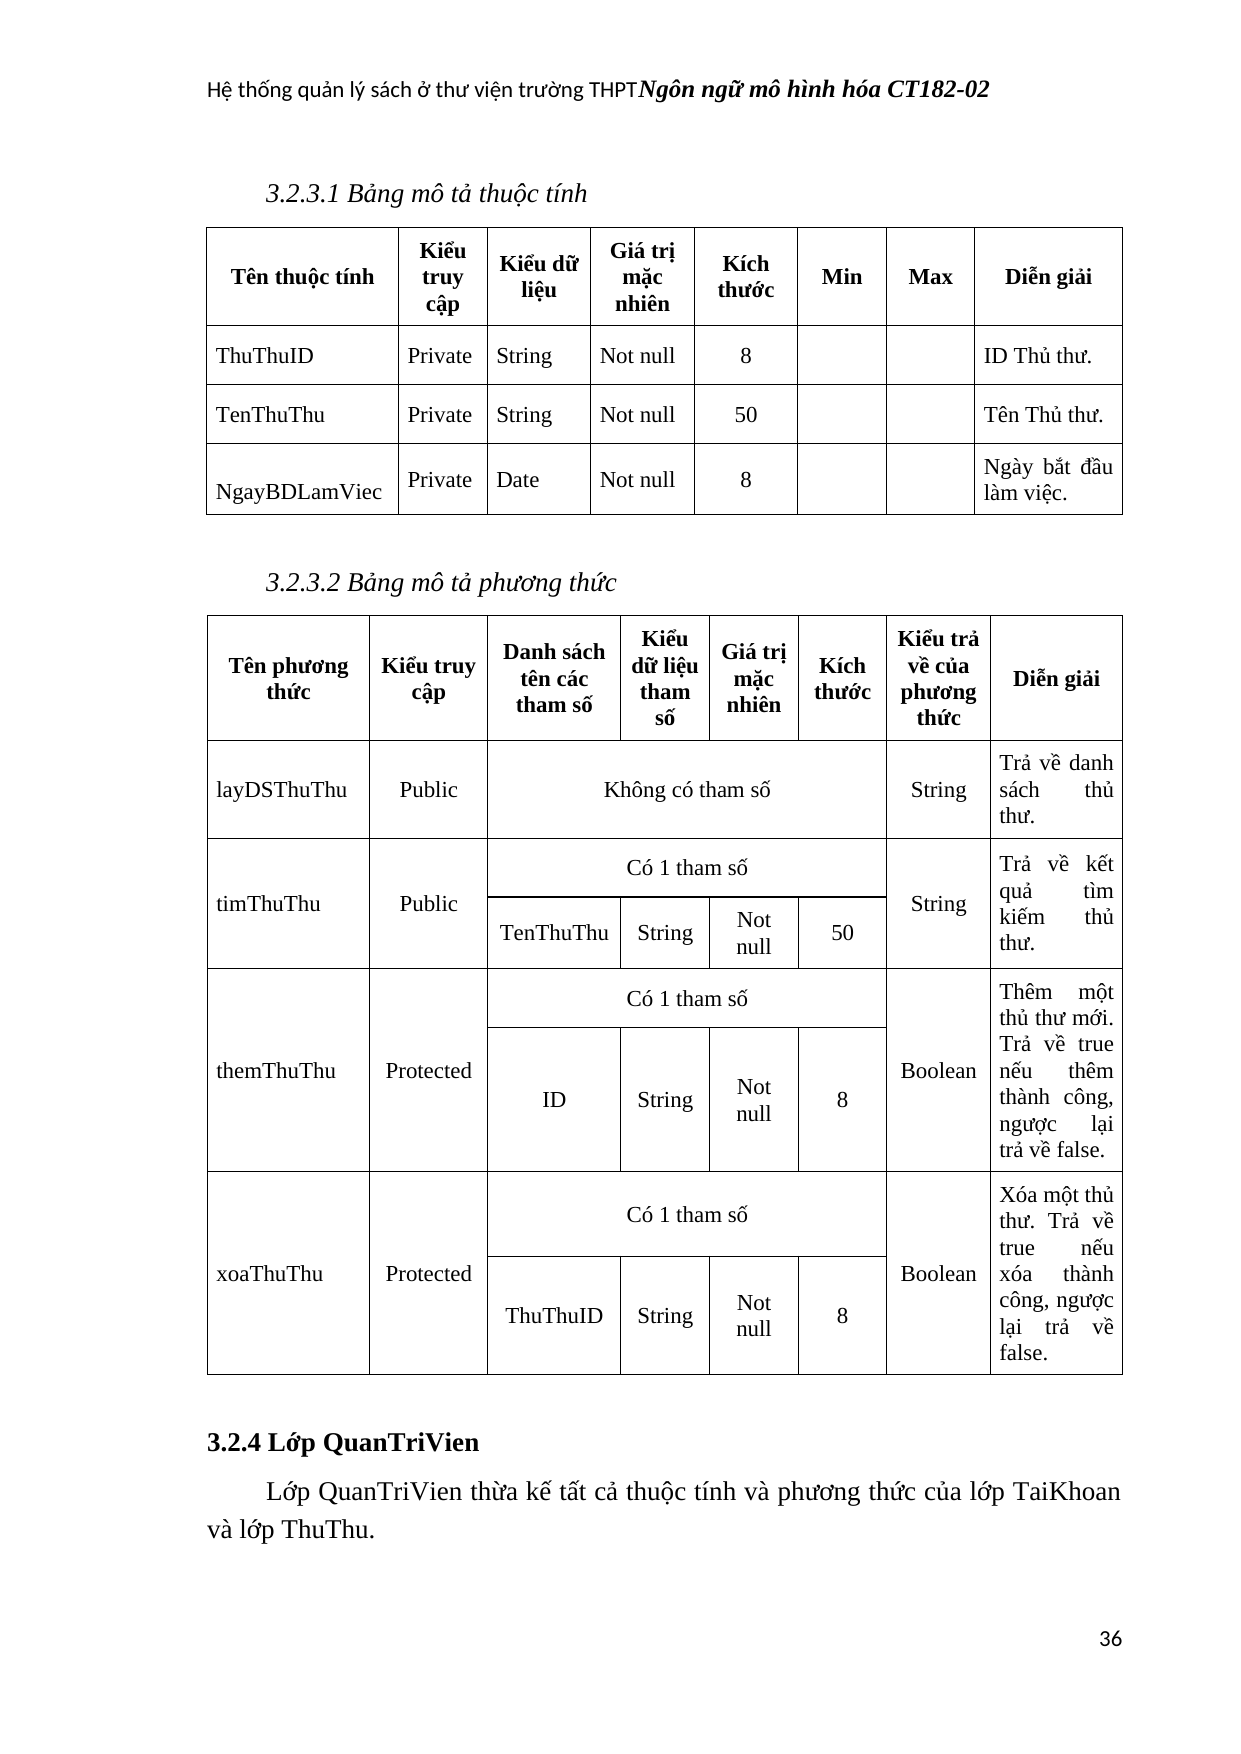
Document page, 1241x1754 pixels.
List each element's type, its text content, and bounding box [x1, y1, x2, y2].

table_cell Private [399, 444, 487, 514]
table_header Tên phương thức [208, 616, 369, 739]
table_cell Không có tham số [488, 741, 886, 837]
table_cell [887, 326, 974, 384]
table_cell Thêm một thủ thư mới. Trả về true nếu thêm thành công, ngược lại trả về false. [991, 969, 1122, 1171]
table_header Min [798, 228, 886, 325]
table_cell Tên Thủ thư. [975, 385, 1122, 443]
table_cell Protected [370, 1172, 487, 1374]
table_cell Public [370, 839, 487, 968]
table_header Kiểu dữ liệu [488, 228, 590, 325]
table_header Kiểu truy cập [399, 228, 487, 325]
table_cell Not null [591, 444, 694, 514]
table_header Kiểu trả về của phương thức [887, 616, 990, 739]
table_header Tên thuộc tính [207, 228, 398, 325]
table_cell Boolean [887, 1172, 990, 1374]
table_cell ID [488, 1028, 620, 1171]
table_cell String [887, 741, 990, 837]
text Lớp QuanTriVien thừa kế tất cả thuộc tính và phương thức của lớp TaiKhoan và lớp ThuThu. [207, 1475, 1122, 1544]
table_cell Trả về kết quả tìm kiếm thủ thư. [991, 839, 1122, 968]
table_cell themThuThu [208, 969, 369, 1171]
table_cell TenThuThu [488, 898, 620, 968]
table_header Max [887, 228, 974, 325]
table_header Kích thước [799, 616, 886, 739]
table_header Diễn giải [991, 616, 1122, 739]
subtitle 3.2.3.1 Bảng mô tả thuộc tính [207, 177, 1122, 208]
table_cell String [488, 326, 590, 384]
table_cell Public [370, 741, 487, 837]
table_cell 8 [799, 1028, 886, 1171]
table_cell String [621, 898, 709, 968]
table_cell Not null [710, 1028, 798, 1171]
table_cell Not null [710, 898, 798, 968]
table_cell NgayBDLamViec [207, 444, 398, 514]
table_cell ThuThuID [207, 326, 398, 384]
table_cell [798, 385, 886, 443]
table_cell Có 1 tham số [488, 1172, 886, 1256]
table_cell Private [399, 385, 487, 443]
table_header Kích thước [695, 228, 797, 325]
table_header Giá trị mặc nhiên [591, 228, 694, 325]
table_cell Trả về danh sách thủ thư. [991, 741, 1122, 837]
subtitle 3.2.4 Lớp QuanTriVien [207, 1426, 1122, 1457]
table_cell [887, 444, 974, 514]
table_cell Ngày bắt đầu làm việc. [975, 444, 1122, 514]
table_cell layDSThuThu [208, 741, 369, 837]
table_cell xoaThuThu [208, 1172, 369, 1374]
table_cell 50 [799, 898, 886, 968]
table_cell String [488, 385, 590, 443]
table_cell String [621, 1257, 709, 1374]
table_cell timThuThu [208, 839, 369, 968]
table_cell Có 1 tham số [488, 969, 886, 1027]
table_header Kiểu dữ liệu tham số [621, 616, 709, 739]
table_cell String [621, 1028, 709, 1171]
table_header Danh sách tên các tham số [488, 616, 620, 739]
table_cell Có 1 tham số [488, 839, 886, 896]
table_cell ID Thủ thư. [975, 326, 1122, 384]
table_cell Not null [591, 385, 694, 443]
table_cell String [887, 839, 990, 968]
table_cell Date [488, 444, 590, 514]
table_cell 8 [695, 444, 797, 514]
table_cell Xóa một thủ thư. Trả về true nếu xóa thành công, ngược lại trả về false. [991, 1172, 1122, 1374]
table_header Diễn giải [975, 228, 1122, 325]
table_cell Not null [710, 1257, 798, 1374]
table_cell Protected [370, 969, 487, 1171]
table_cell [798, 326, 886, 384]
table_cell 8 [799, 1257, 886, 1374]
table_cell Not null [591, 326, 694, 384]
table_cell 50 [695, 385, 797, 443]
table_cell [798, 444, 886, 514]
subtitle 3.2.3.2 Bảng mô tả phương thức [207, 566, 1122, 597]
table_cell [887, 385, 974, 443]
table_cell ThuThuID [488, 1257, 620, 1374]
table_header Kiểu truy cập [370, 616, 487, 739]
table_cell Private [399, 326, 487, 384]
table_cell Boolean [887, 969, 990, 1171]
table_cell TenThuThu [207, 385, 398, 443]
table_cell 8 [695, 326, 797, 384]
table_header Giá trị mặc nhiên [710, 616, 798, 739]
